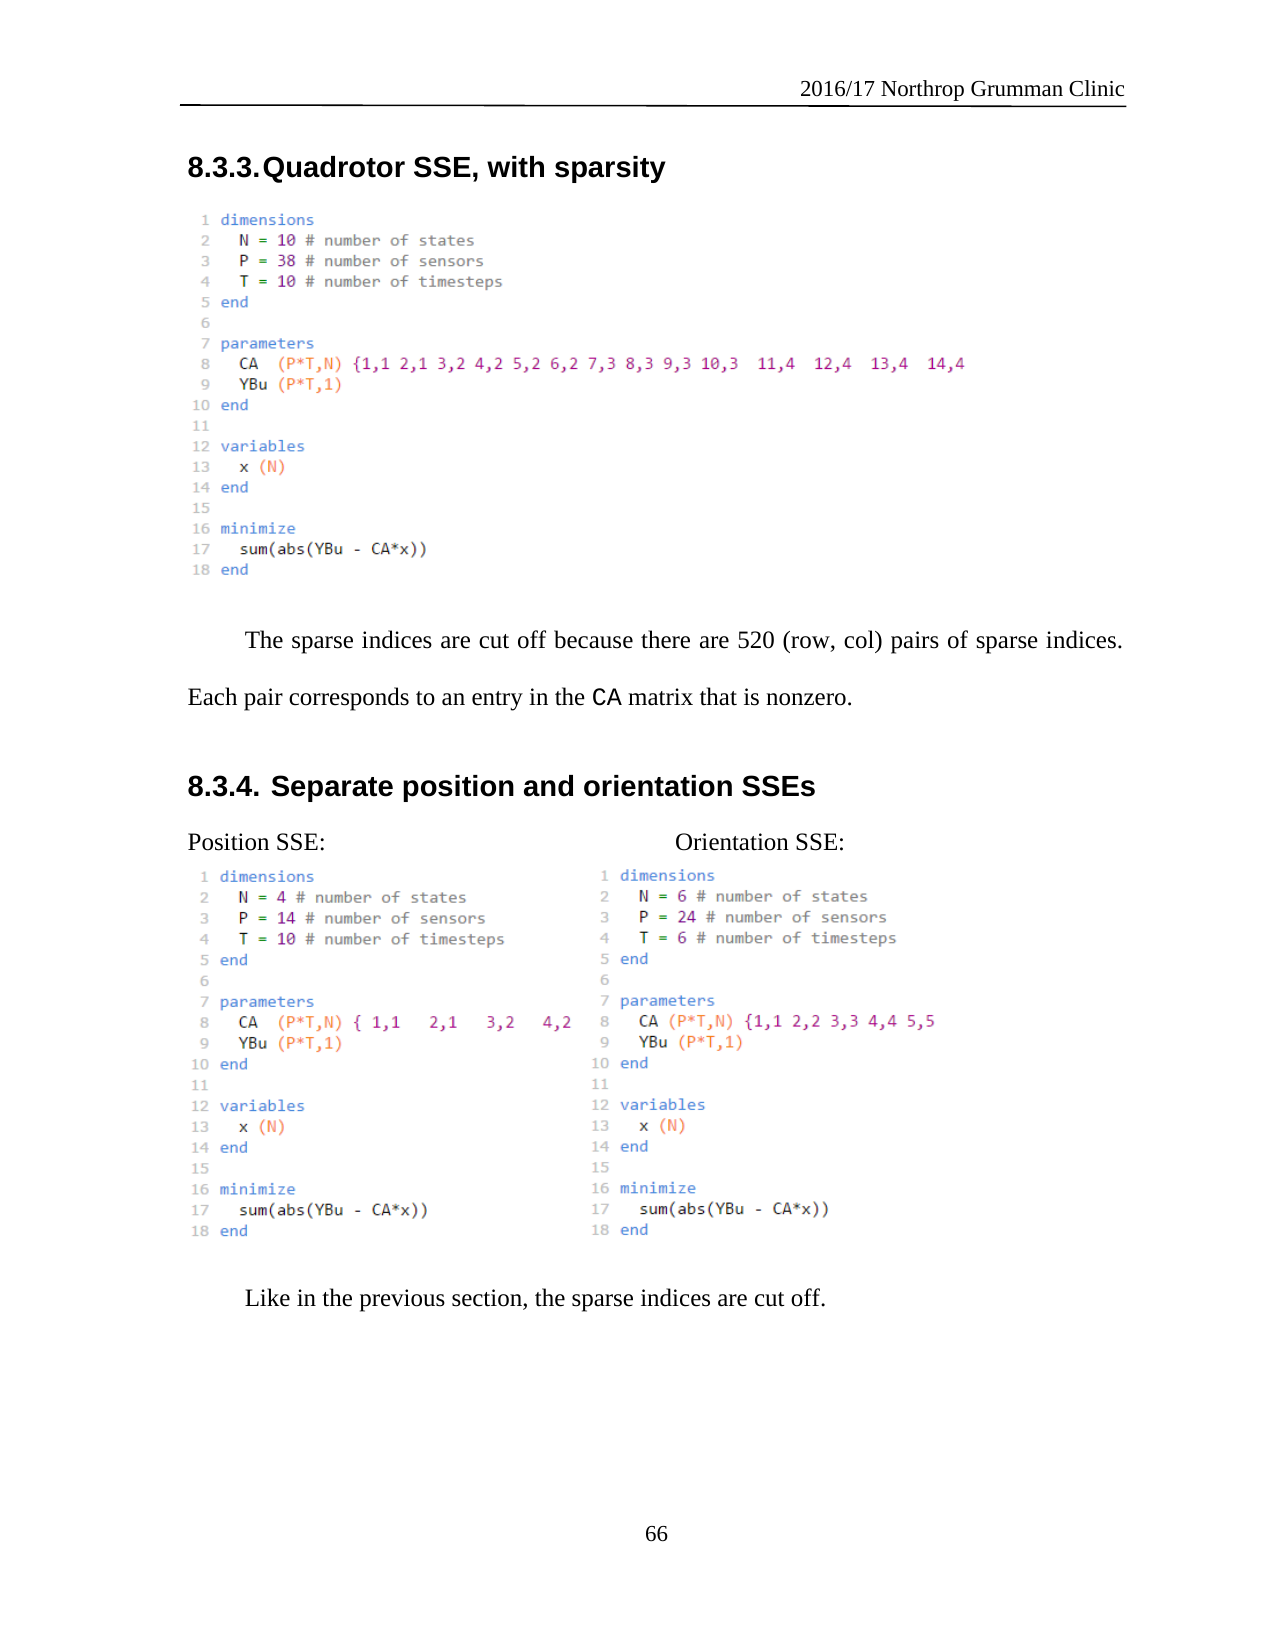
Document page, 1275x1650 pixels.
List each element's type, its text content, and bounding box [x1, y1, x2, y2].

subtitle Quadrotor SSE, with sparsity [187, 150, 1125, 183]
text Like in the previous section, the sparse indices are cut off. [187, 1283, 1125, 1312]
text The sparse indices are cut off because there are 520 (row, col) pairs of sparse indices. Each pair corresponds to an entry in the CA matrix that is nonzero. [187, 625, 1125, 713]
picture [187, 860, 581, 1242]
picture [586, 860, 941, 1242]
text Position SSE: Orientation SSE: [187, 827, 1125, 856]
picture [187, 208, 972, 584]
subtitle Separate position and orientation SSEs [187, 769, 1125, 802]
